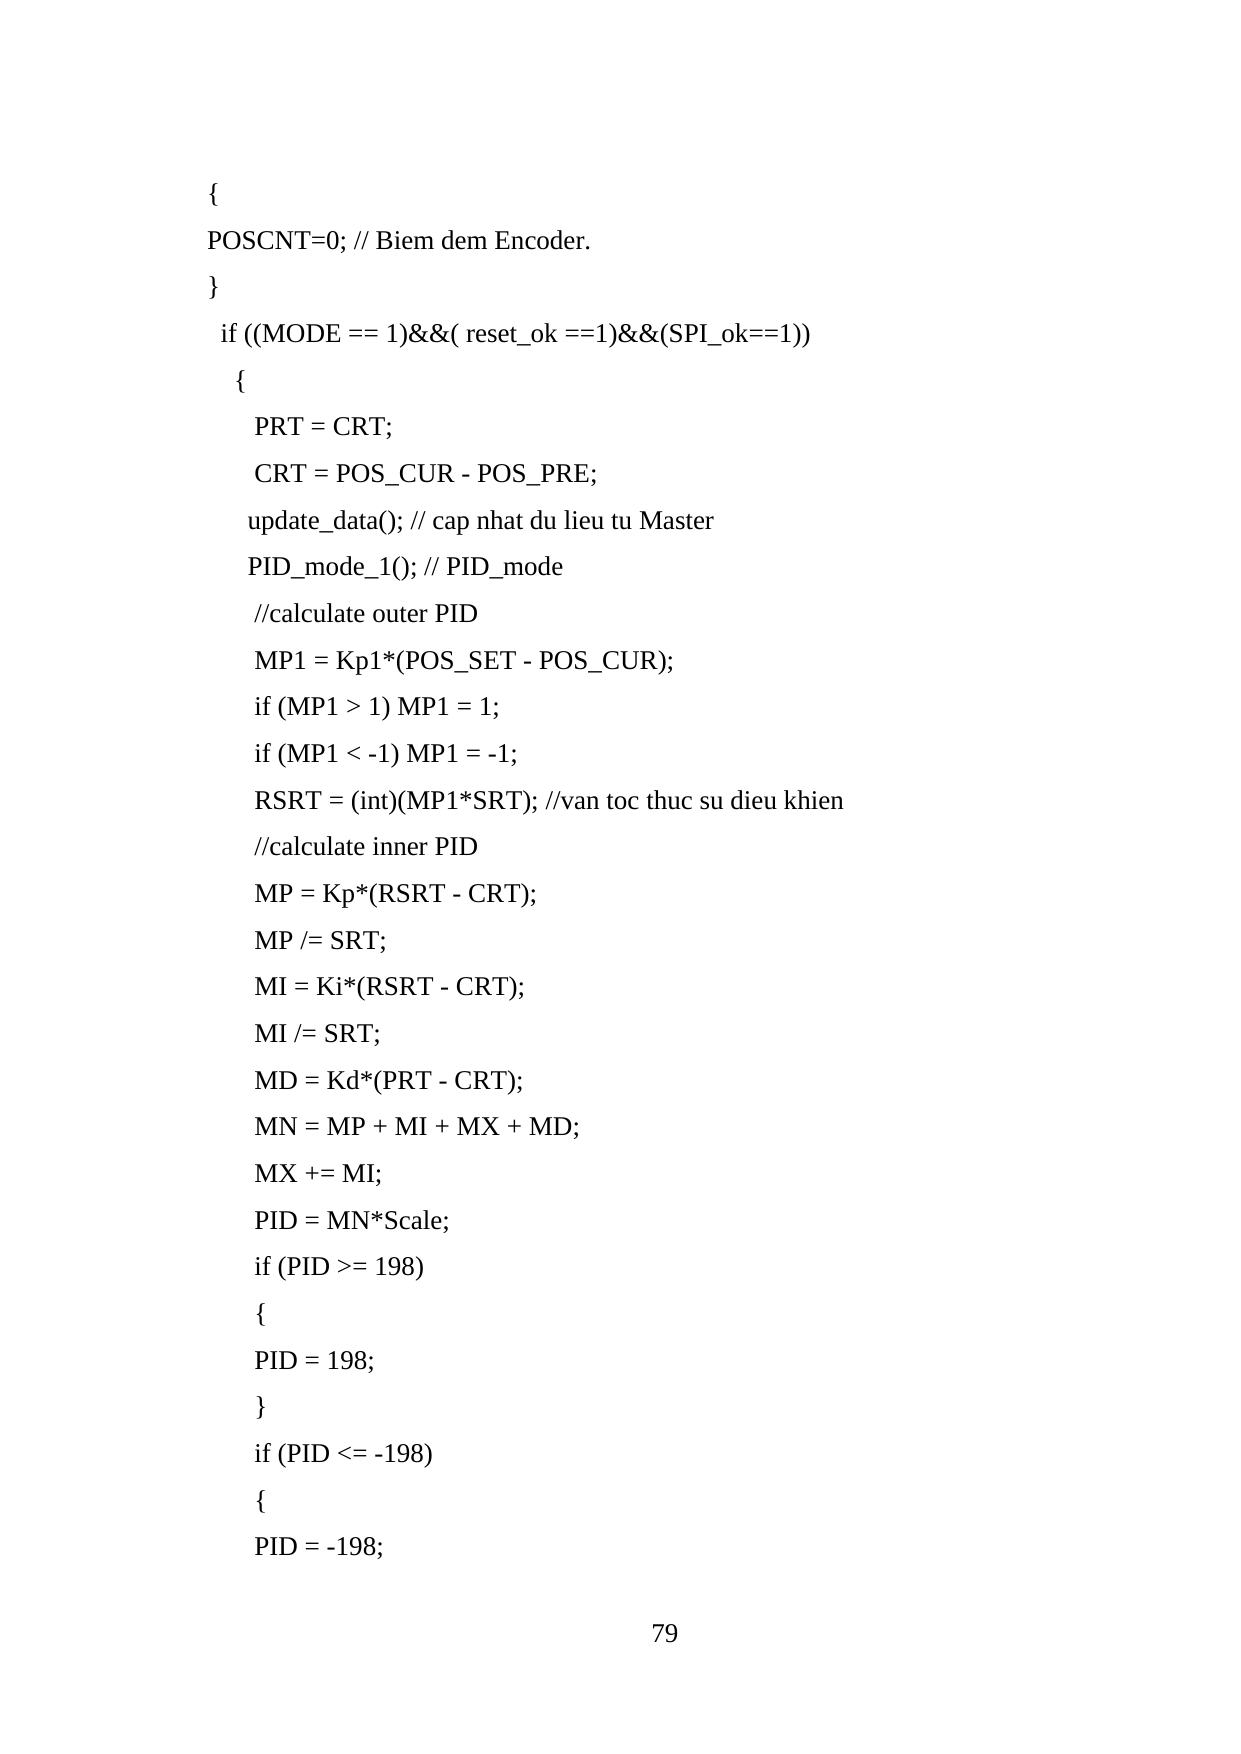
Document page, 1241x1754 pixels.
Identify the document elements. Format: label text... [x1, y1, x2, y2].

text update_data(); // cap nhat du lieu tu Master [207, 504, 1122, 535]
text PID = -198; [207, 1531, 1122, 1562]
text if (PID >= 198) [207, 1251, 1122, 1282]
text if ((MODE == 1)&&( reset_ok ==1)&&(SPI_ok==1)) [207, 317, 1122, 348]
text MP /= SRT; [207, 924, 1122, 955]
text PID_mode_1(); // PID_mode [207, 551, 1122, 582]
text MN = MP + MI + MX + MD; [207, 1111, 1122, 1142]
text MX += MI; [207, 1157, 1122, 1188]
text MD = Kd*(PRT - CRT); [207, 1064, 1122, 1095]
text MI = Ki*(RSRT - CRT); [207, 971, 1122, 1002]
text { [207, 1297, 1122, 1328]
text RSRT = (int)(MP1*SRT); //van toc thuc su dieu khien [207, 784, 1122, 815]
text if (MP1 < -1) MP1 = -1; [207, 737, 1122, 768]
text } [207, 271, 1122, 302]
text CRT = POS_CUR - POS_PRE; [207, 457, 1122, 488]
text { [207, 364, 1122, 395]
text { [207, 177, 1122, 208]
text } [207, 1391, 1122, 1422]
text //calculate inner PID [207, 831, 1122, 862]
text MP1 = Kp1*(POS_SET - POS_CUR); [207, 644, 1122, 675]
text PID = MN*Scale; [207, 1204, 1122, 1235]
text PID = 198; [207, 1344, 1122, 1375]
text MI /= SRT; [207, 1017, 1122, 1048]
text //calculate outer PID [207, 597, 1122, 628]
text if (PID <= -198) [207, 1437, 1122, 1468]
text { [207, 1484, 1122, 1515]
text PRT = CRT; [207, 411, 1122, 442]
text if (MP1 > 1) MP1 = 1; [207, 691, 1122, 722]
text POSCNT=0; // Biem dem Encoder. [207, 224, 1122, 255]
text MP = Kp*(RSRT - CRT); [207, 877, 1122, 908]
